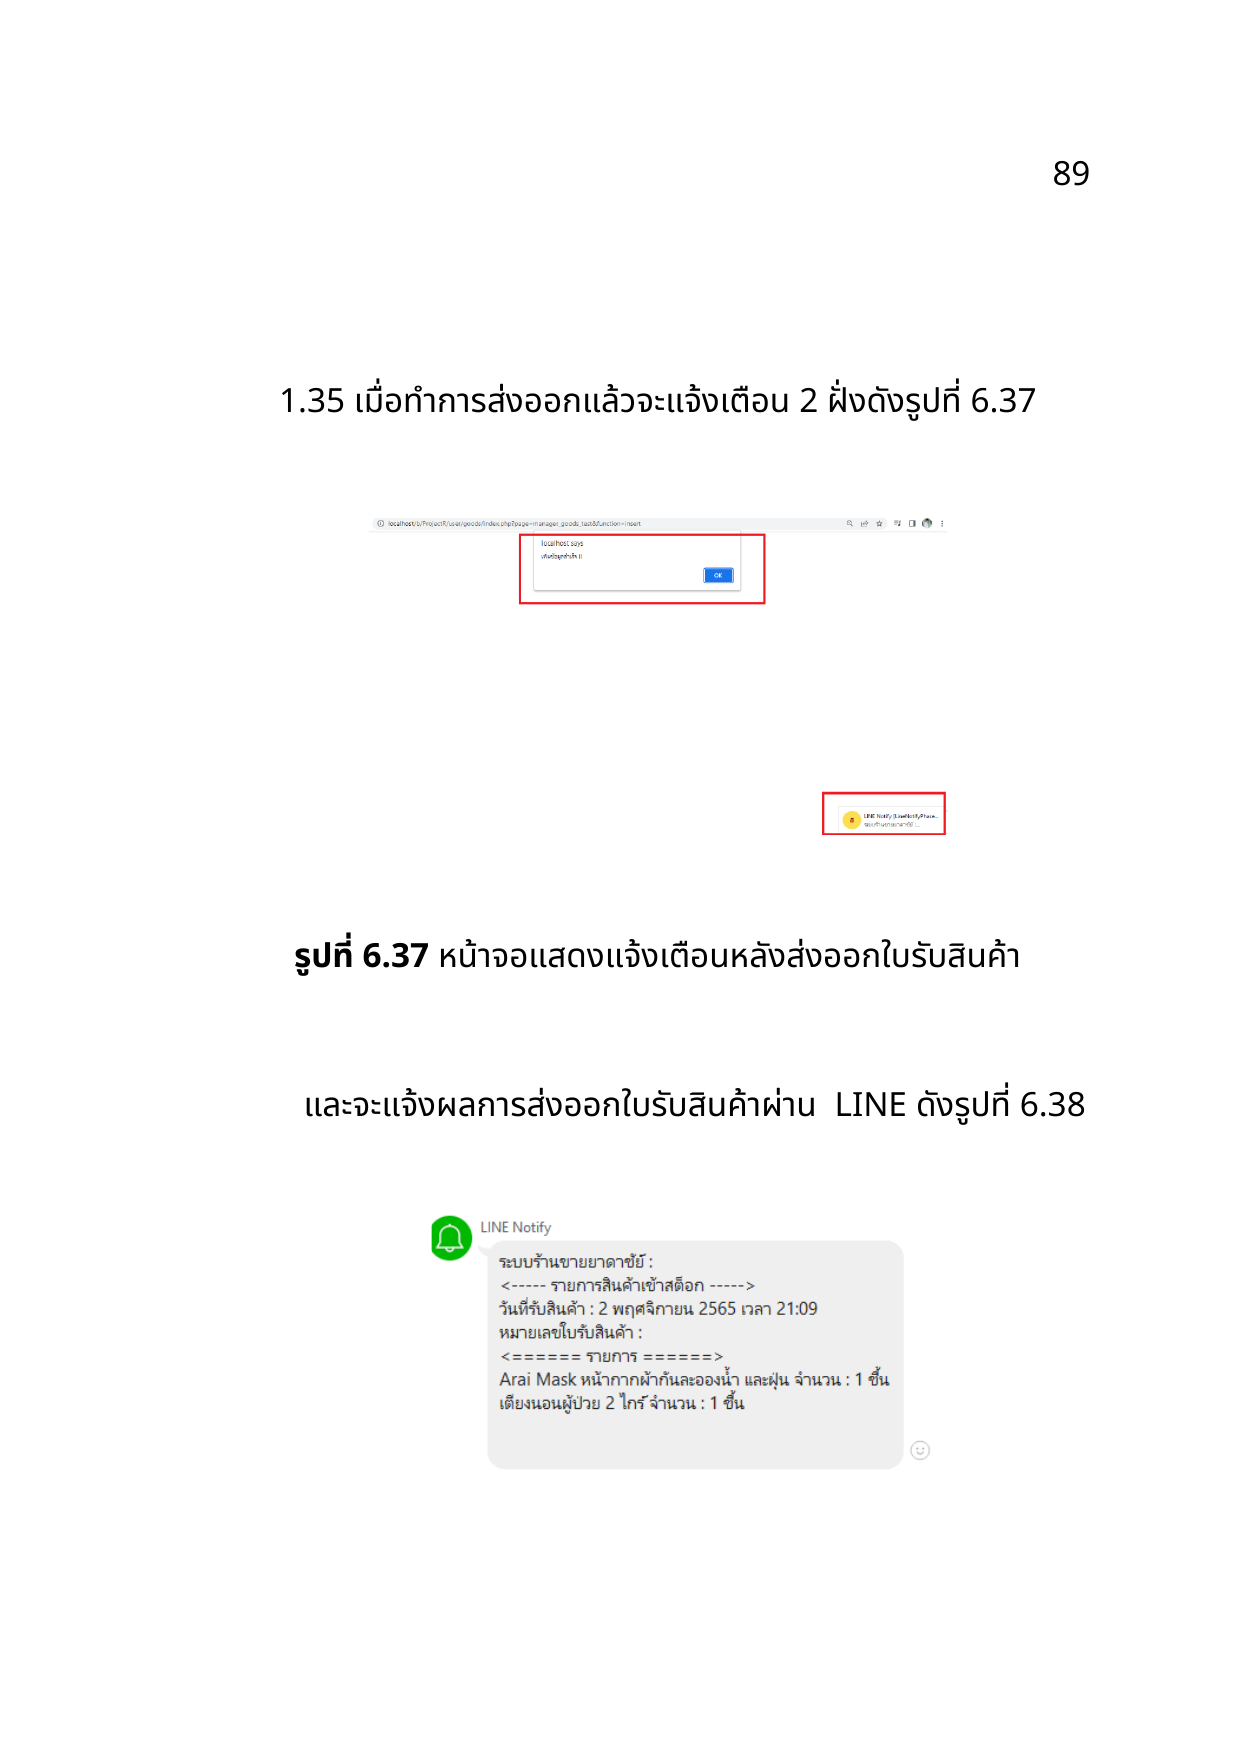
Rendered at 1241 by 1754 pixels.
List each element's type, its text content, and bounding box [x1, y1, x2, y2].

picture [368, 518, 948, 835]
text 1.35 เมื่อทำการส่งออกแล้วจะแจ้งเตือน 2 ฝั่งดังรูปที่ 6.37 [225, 377, 1090, 428]
text รูปที่ 6.37 หน้าจอแสดงแจ้งเตือนหลังส่งออกใบรับสินค้า [225, 932, 1090, 983]
picture [431, 1184, 958, 1487]
text และจะแจ้งผลการส่งออกใบรับสินค้าผ่าน LINE ดังรูปที่ 6.38 [299, 1081, 1090, 1131]
